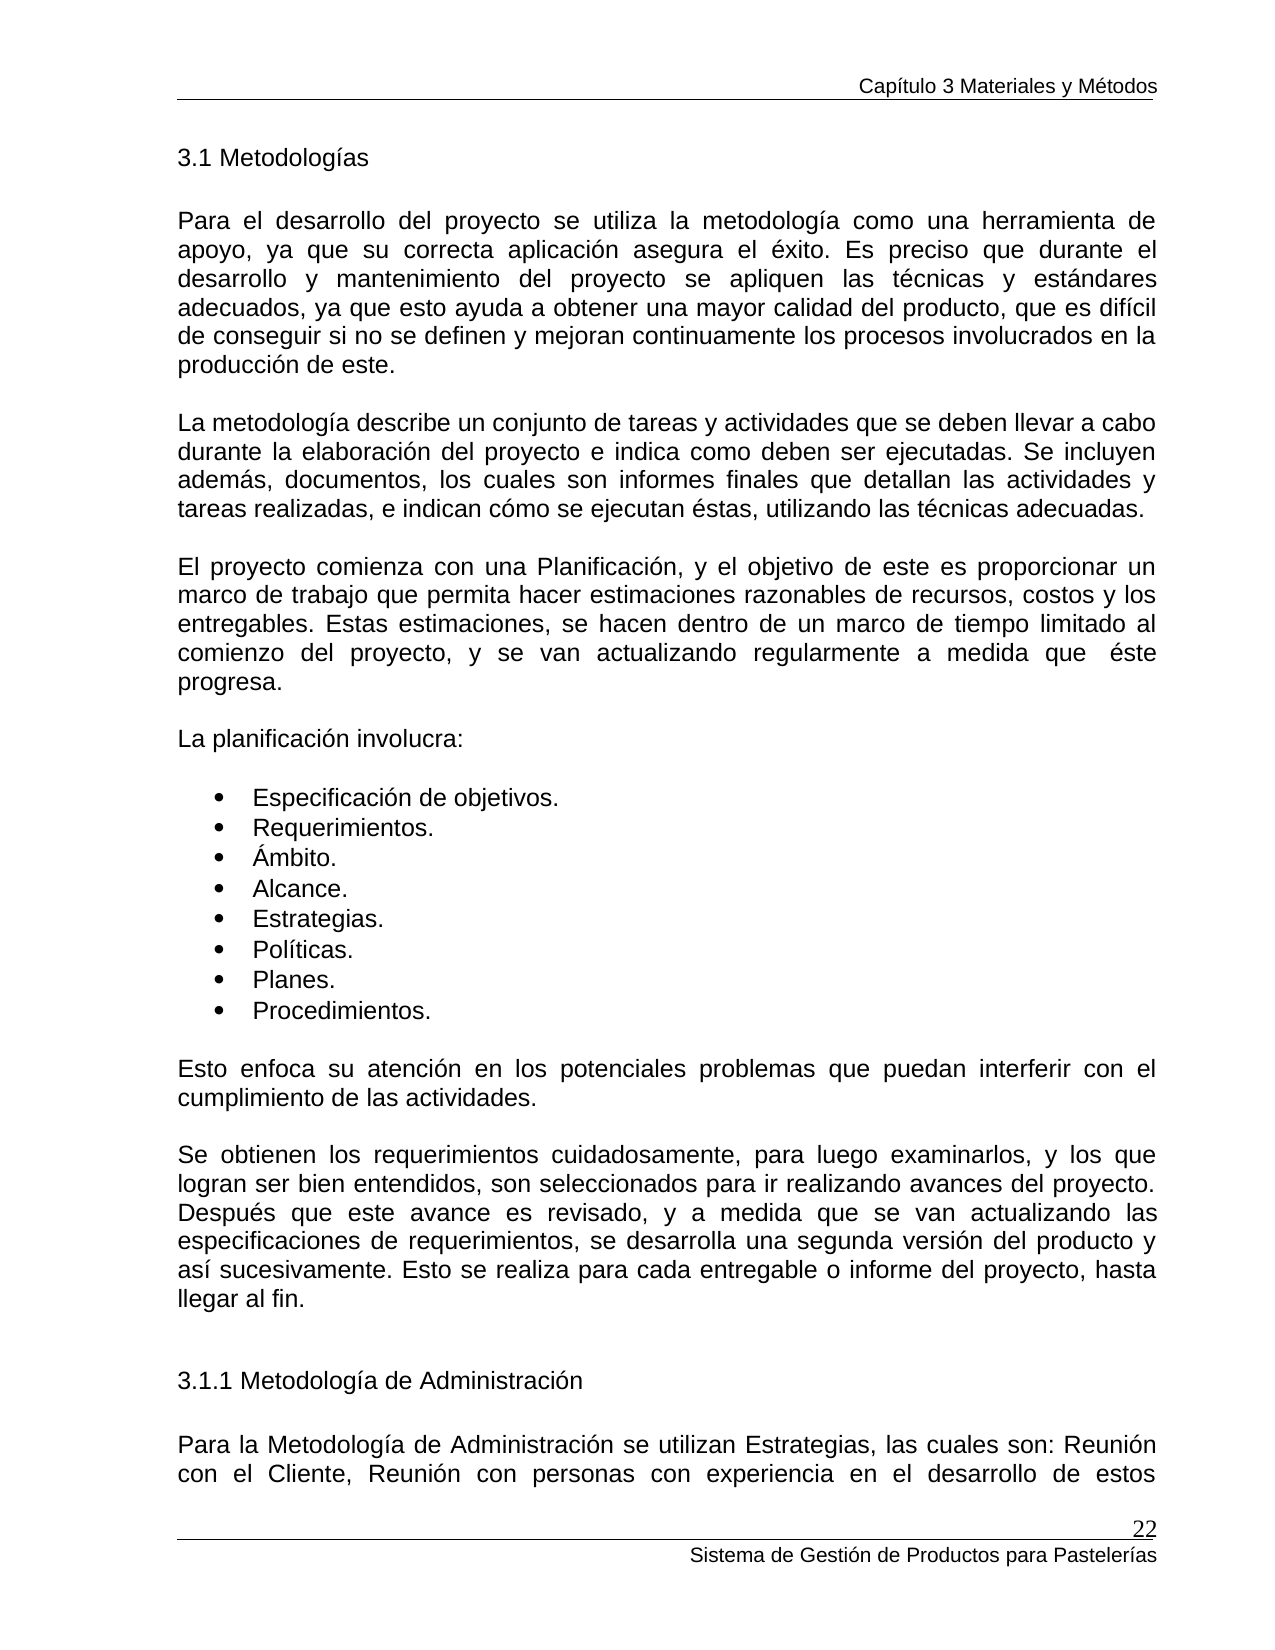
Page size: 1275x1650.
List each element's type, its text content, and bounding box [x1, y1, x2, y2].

text Para la Metodología de Administración se utilizan Estrategias, las cuales son: Reunión con el Cliente, Reunión con personas con experiencia en el desarrollo de estos [177, 1430, 1158, 1488]
text Esto enfoca su atención en los potenciales problemas que puedan interferir con el cumplimiento de las actividades. [177, 1054, 1157, 1111]
list Estrategias. [214, 903, 1183, 934]
list Metodologías [177, 143, 1183, 171]
list Planes. [214, 964, 1183, 995]
text 22 [154, 1514, 1157, 1543]
text Para el desarrollo del proyecto se utiliza la metodología como una herramienta de apoyo, ya que su correcta aplicación asegura el éxito. Es preciso que durante el desarrollo y mantenimiento del proyecto se apliquen las técnicas y estándares adecuados, ya que esto ayuda a obtener una mayor calidad del producto, que es difícil de conseguir si no se definen y mejoran continuamente los procesos involucrados en la producción de este. [177, 206, 1158, 379]
text Se obtienen los requerimientos cuidadosamente, para luego examinarlos, y los que logran ser bien entendidos, son seleccionados para ir realizando avances del proyecto. Después que este avance es revisado, y a medida que se van actualizando las especificaciones de requerimientos, se desarrolla una segunda versión del producto y así sucesivamente. Esto se realiza para cada entregable o informe del proyecto, hasta llegar al fin. [177, 1140, 1158, 1313]
list Procedimientos. [214, 995, 1183, 1025]
list Especificación de objetivos. [214, 782, 1183, 812]
list Ámbito. [214, 843, 1183, 873]
text El proyecto comienza con una Planificación, y el objetivo de este es proporcionar un marco de trabajo que permita hacer estimaciones razonables de recursos, costos y los entregables. Estas estimaciones, se hacen dentro de un marco de tiempo limitado al comienzo del proyecto, y se van actualizando regularmente a medida que éste progresa. [177, 551, 1157, 695]
list Políticas. [214, 934, 1183, 964]
list Metodología de Administración [177, 1366, 1183, 1395]
list Alcance. [214, 873, 1183, 903]
list Requerimientos. [214, 812, 1183, 843]
text La metodología describe un conjunto de tareas y actividades que se deben llevar a cabo durante la elaboración del proyecto e indica como deben ser ejecutadas. Se incluyen además, documentos, los cuales son informes finales que detallan las actividades y tareas realizadas, e indican cómo se ejecutan éstas, utilizando las técnicas adecuadas. [177, 408, 1158, 523]
text La planificación involucra: [177, 724, 1183, 753]
